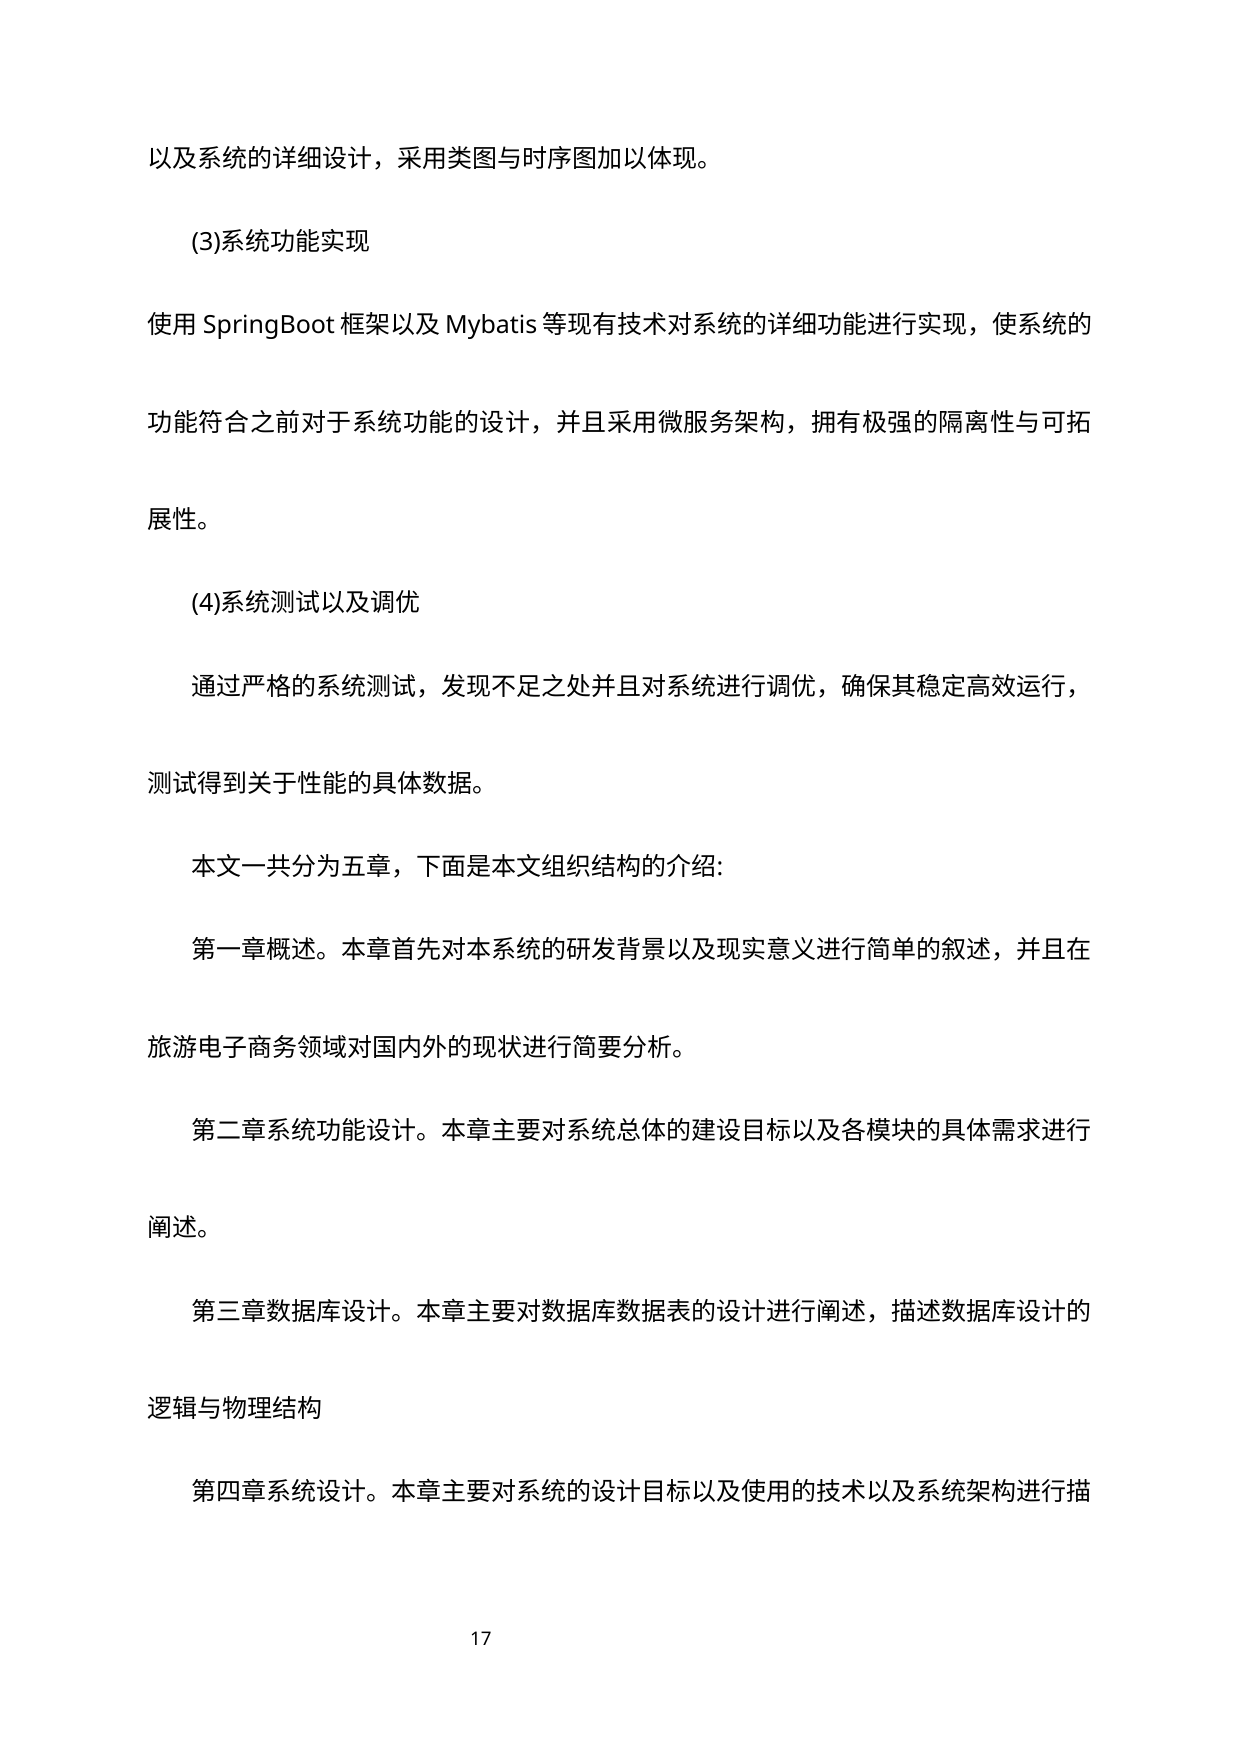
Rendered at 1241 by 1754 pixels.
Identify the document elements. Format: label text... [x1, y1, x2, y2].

text 第二章系统功能设计。本章主要对系统总体的建设目标以及各模块的具体需求进行阐述。 [148, 1096, 1093, 1258]
text (4)系统测试以及调优 [148, 568, 1093, 633]
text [148, 1457, 1093, 1522]
text 使用SpringBoot框架以及Mybatis等现有技术对系统的详细功能进行实现，使系统的功能符合之前对于系统功能的设计，并且采用微服务架构，拥有极强的隔离性与可拓展性。 [148, 290, 1093, 550]
text 通过严格的系统测试，发现不足之处并且对系统进行调优，确保其稳定高效运行，测试得到关于性能的具体数据。 [148, 652, 1093, 814]
text 第一章概述。本章首先对本系统的研发背景以及现实意义进行简单的叙述，并且在旅游电子商务领域对国内外的现状进行简要分析。 [148, 915, 1093, 1078]
text 本文一共分为五章，下面是本文组织结构的介绍: [148, 832, 1093, 897]
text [148, 124, 1093, 189]
text (3)系统功能实现 [148, 207, 1093, 272]
text 第三章数据库设计。本章主要对数据库数据表的设计进行阐述，描述数据库设计的逻辑与物理结构 [148, 1277, 1093, 1439]
